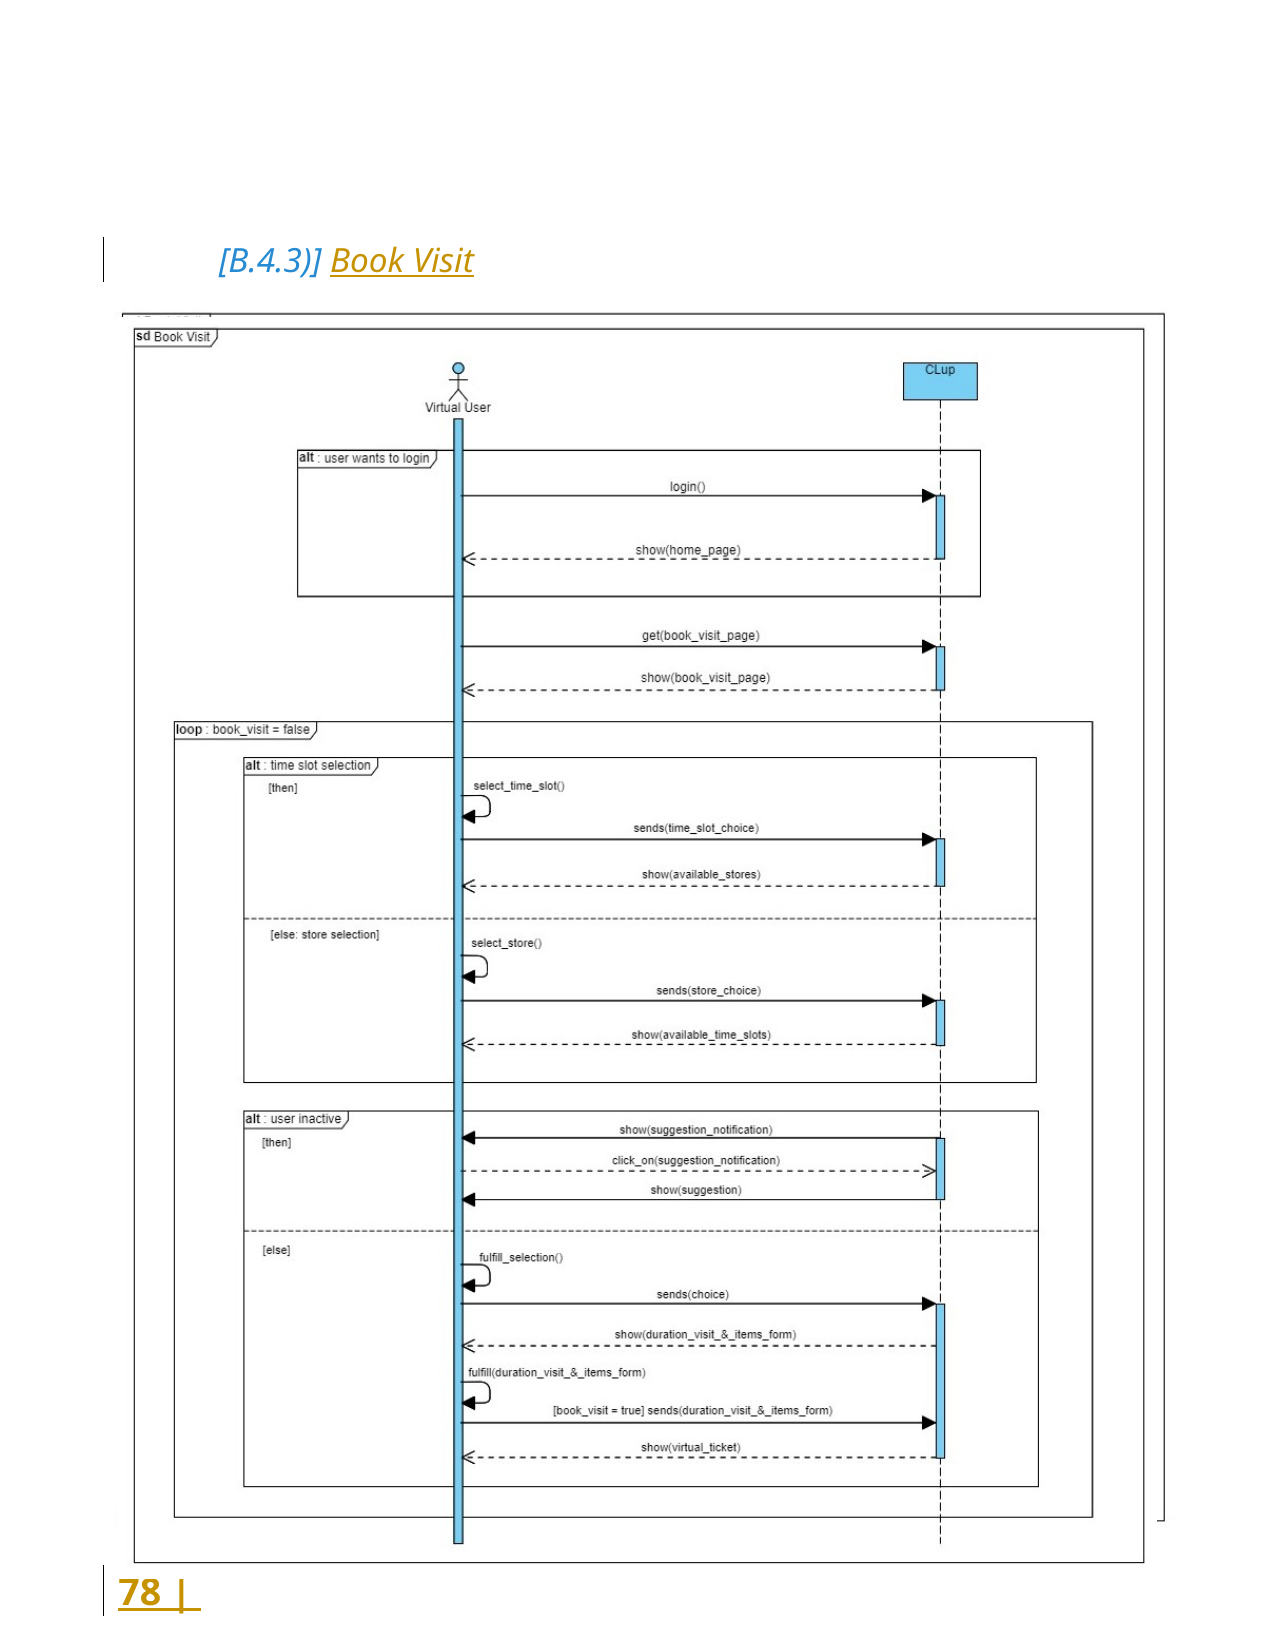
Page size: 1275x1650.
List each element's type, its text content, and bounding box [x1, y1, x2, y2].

list Book Visit [218, 237, 1157, 282]
picture [97, 296, 1192, 1579]
